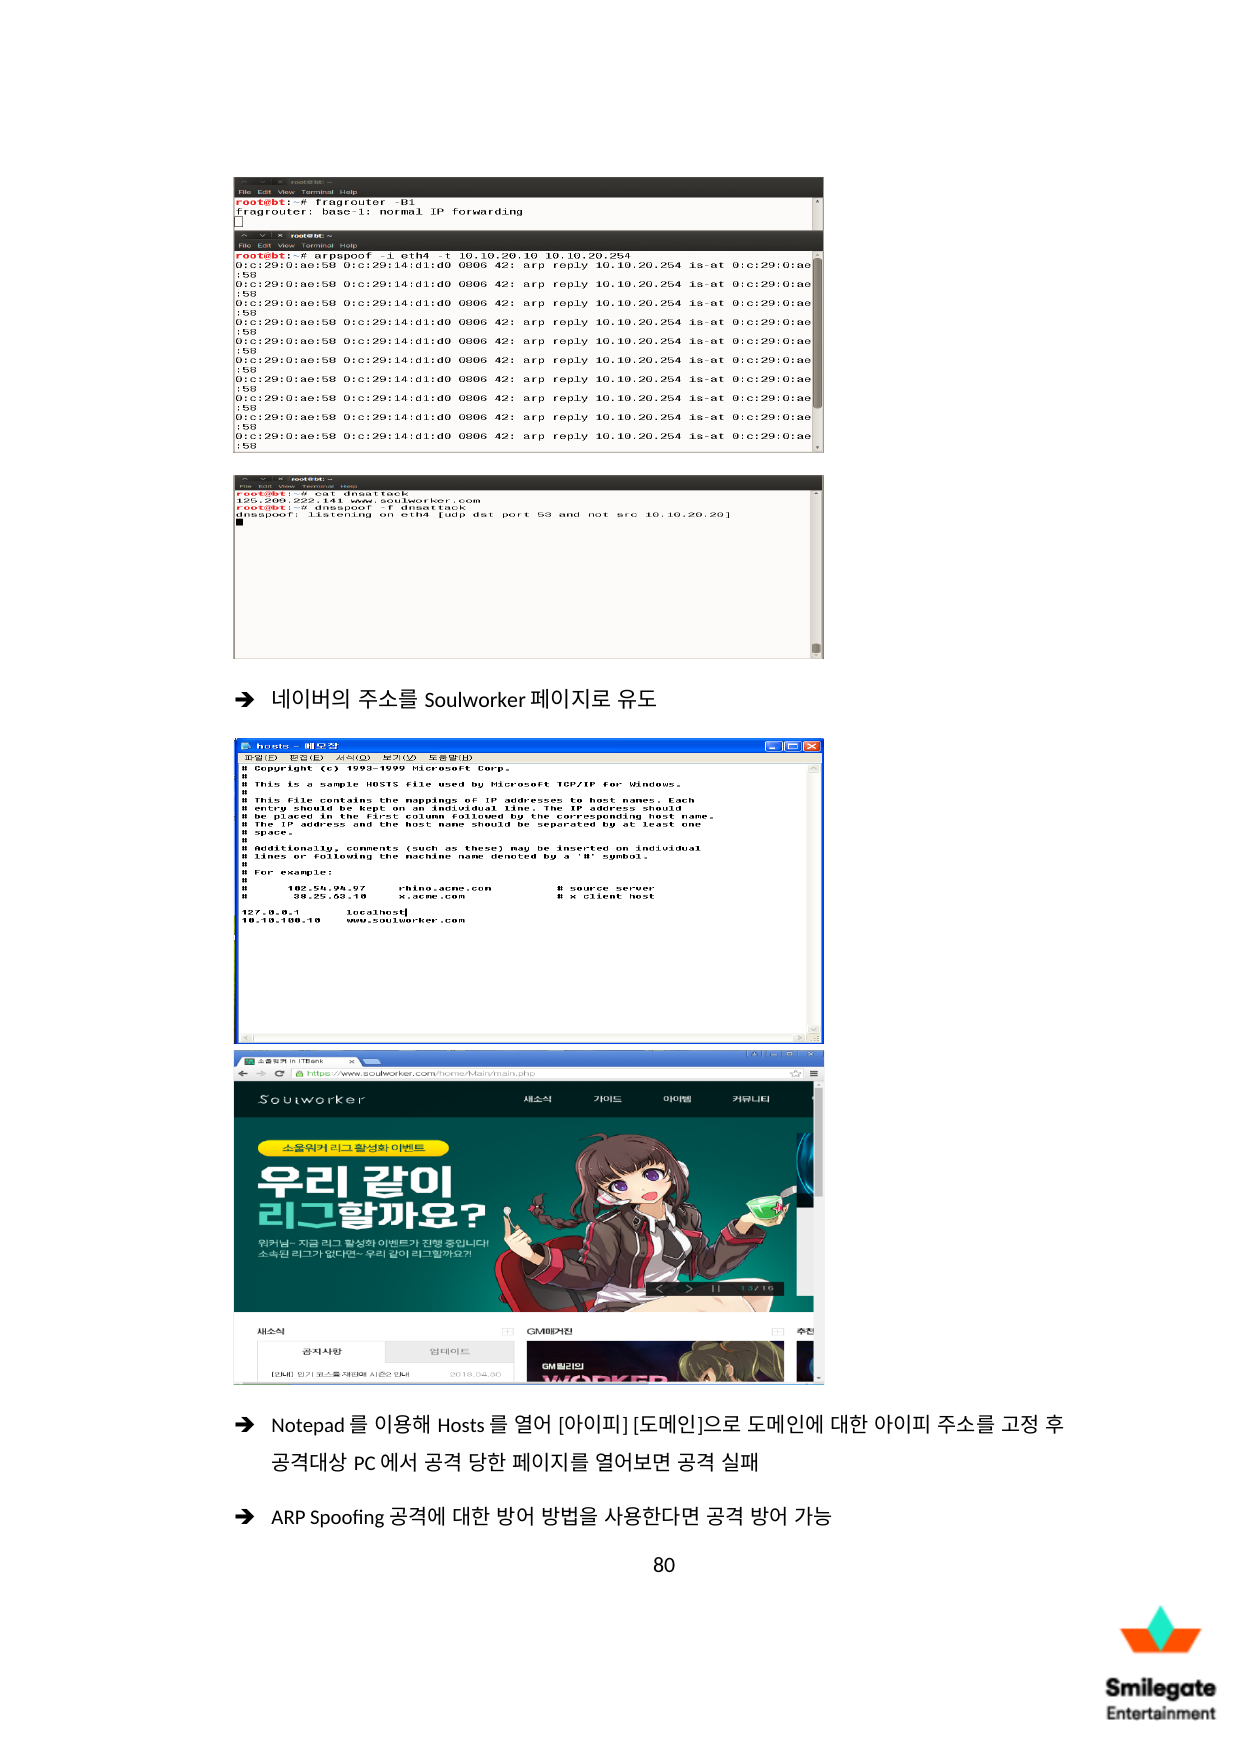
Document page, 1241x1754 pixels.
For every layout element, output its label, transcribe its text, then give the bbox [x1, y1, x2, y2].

picture [233, 1050, 825, 1385]
picture [233, 738, 824, 1044]
picture [233, 475, 824, 659]
picture [1090, 1604, 1228, 1733]
list ARP Spoofing 공격에 대한 방어 방법을 사용한다면 공격 방어 가능 [234, 1500, 1090, 1531]
picture [233, 177, 824, 453]
list Notepad를 이용해 Hosts를 열어 [아이피] [도메인]으로 도메인에 대한 아이피 주소를 고정 후 공격대상 PC에서 공격 당한 페이지를 열어보면 공격 실패 [234, 1408, 1090, 1476]
list 네이버의 주소를 Soulworker 페이지로 유도 [234, 682, 1090, 714]
